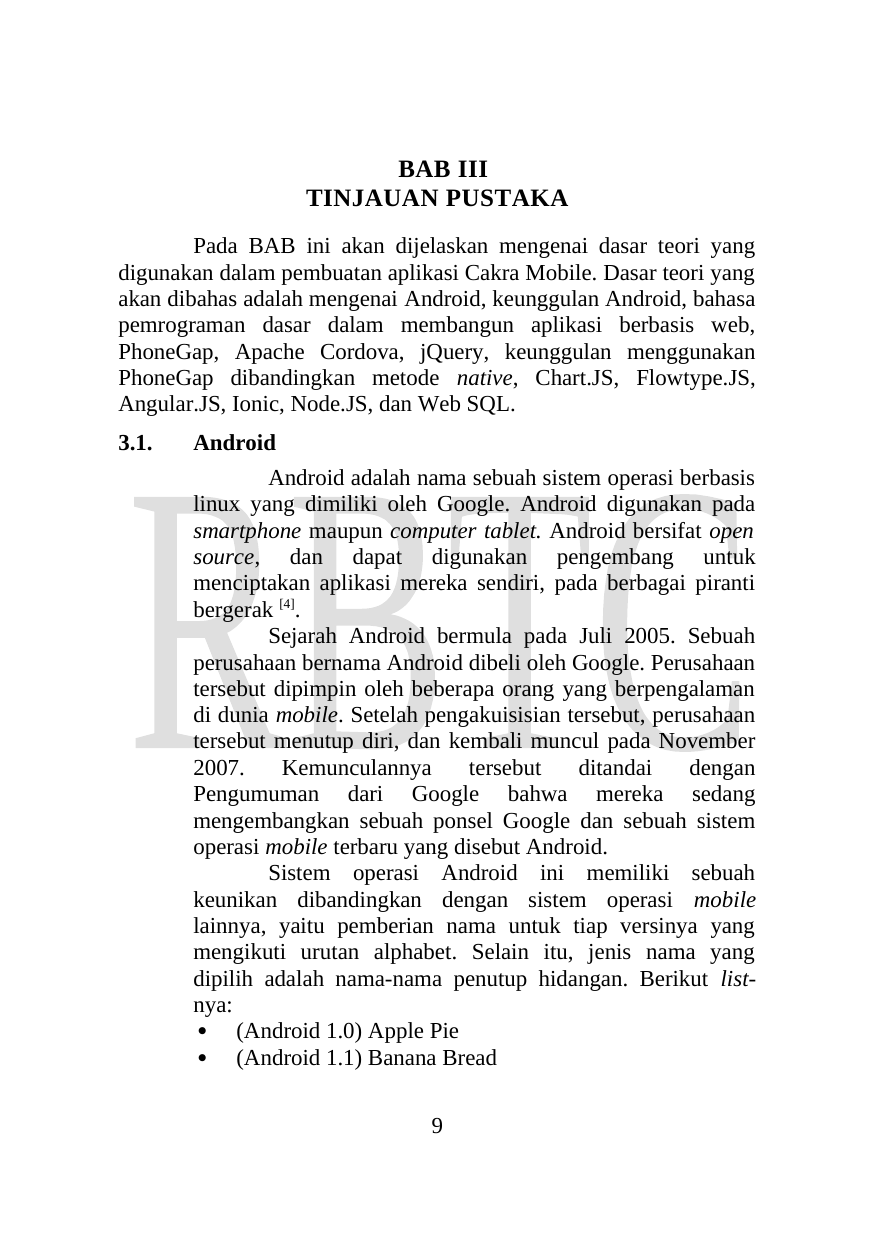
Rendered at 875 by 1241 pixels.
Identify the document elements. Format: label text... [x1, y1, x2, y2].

subtitle Android [118, 429, 756, 456]
list (Android 1.0) Apple Pie [199, 1017, 756, 1044]
text Sistem operasi Android ini memiliki sebuah keunikan dibandingkan dengan sistem operasi mobile lainnya, yaitu pemberian nama untuk tiap versinya yang mengikuti urutan alphabet. Selain itu, jenis nama yang dipilih adalah nama-nama penutup hidangan. Berikut list-nya: [193, 859, 756, 1017]
text Pada BAB ini akan dijelaskan mengenai dasar teori yang digunakan dalam pembuatan aplikasi Cakra Mobile. Dasar teori yang akan dibahas adalah mengenai Android, keunggulan Android, bahasa pemrograman dasar dalam membangun aplikasi berbasis web, PhoneGap, Apache Cordova, jQuery, keunggulan menggunakan PhoneGap dibandingkan metode native, Chart.JS, Flowtype.JS, Angular.JS, Ionic, Node.JS, dan Web SQL. [118, 232, 756, 417]
text Sejarah Android bermula pada Juli 2005. Sebuah perusahaan bernama Android dibeli oleh Google. Perusahaan tersebut dipimpin oleh beberapa orang yang berpengalaman di dunia mobile. Setelah pengakuisisian tersebut, perusahaan tersebut menutup diri, dan kembali muncul pada November 2007. Kemunculannya tersebut ditandai dengan Pengumuman dari Google bahwa mereka sedang mengembangkan sebuah ponsel Google dan sebuah sistem operasi mobile terbaru yang disebut Android. [193, 622, 756, 859]
list (Android 1.1) Banana Bread [199, 1044, 756, 1070]
text Android adalah nama sebuah sistem operasi berbasis linux yang dimiliki oleh Google. Android digunakan pada smartphone maupun computer tablet. Android bersifat open source, dan dapat digunakan pengembang untuk menciptakan aplikasi mereka sendiri, pada berbagai piranti bergerak [4]. [193, 464, 756, 622]
subtitle BAB III TINJAUAN PUSTAKA [118, 154, 756, 212]
